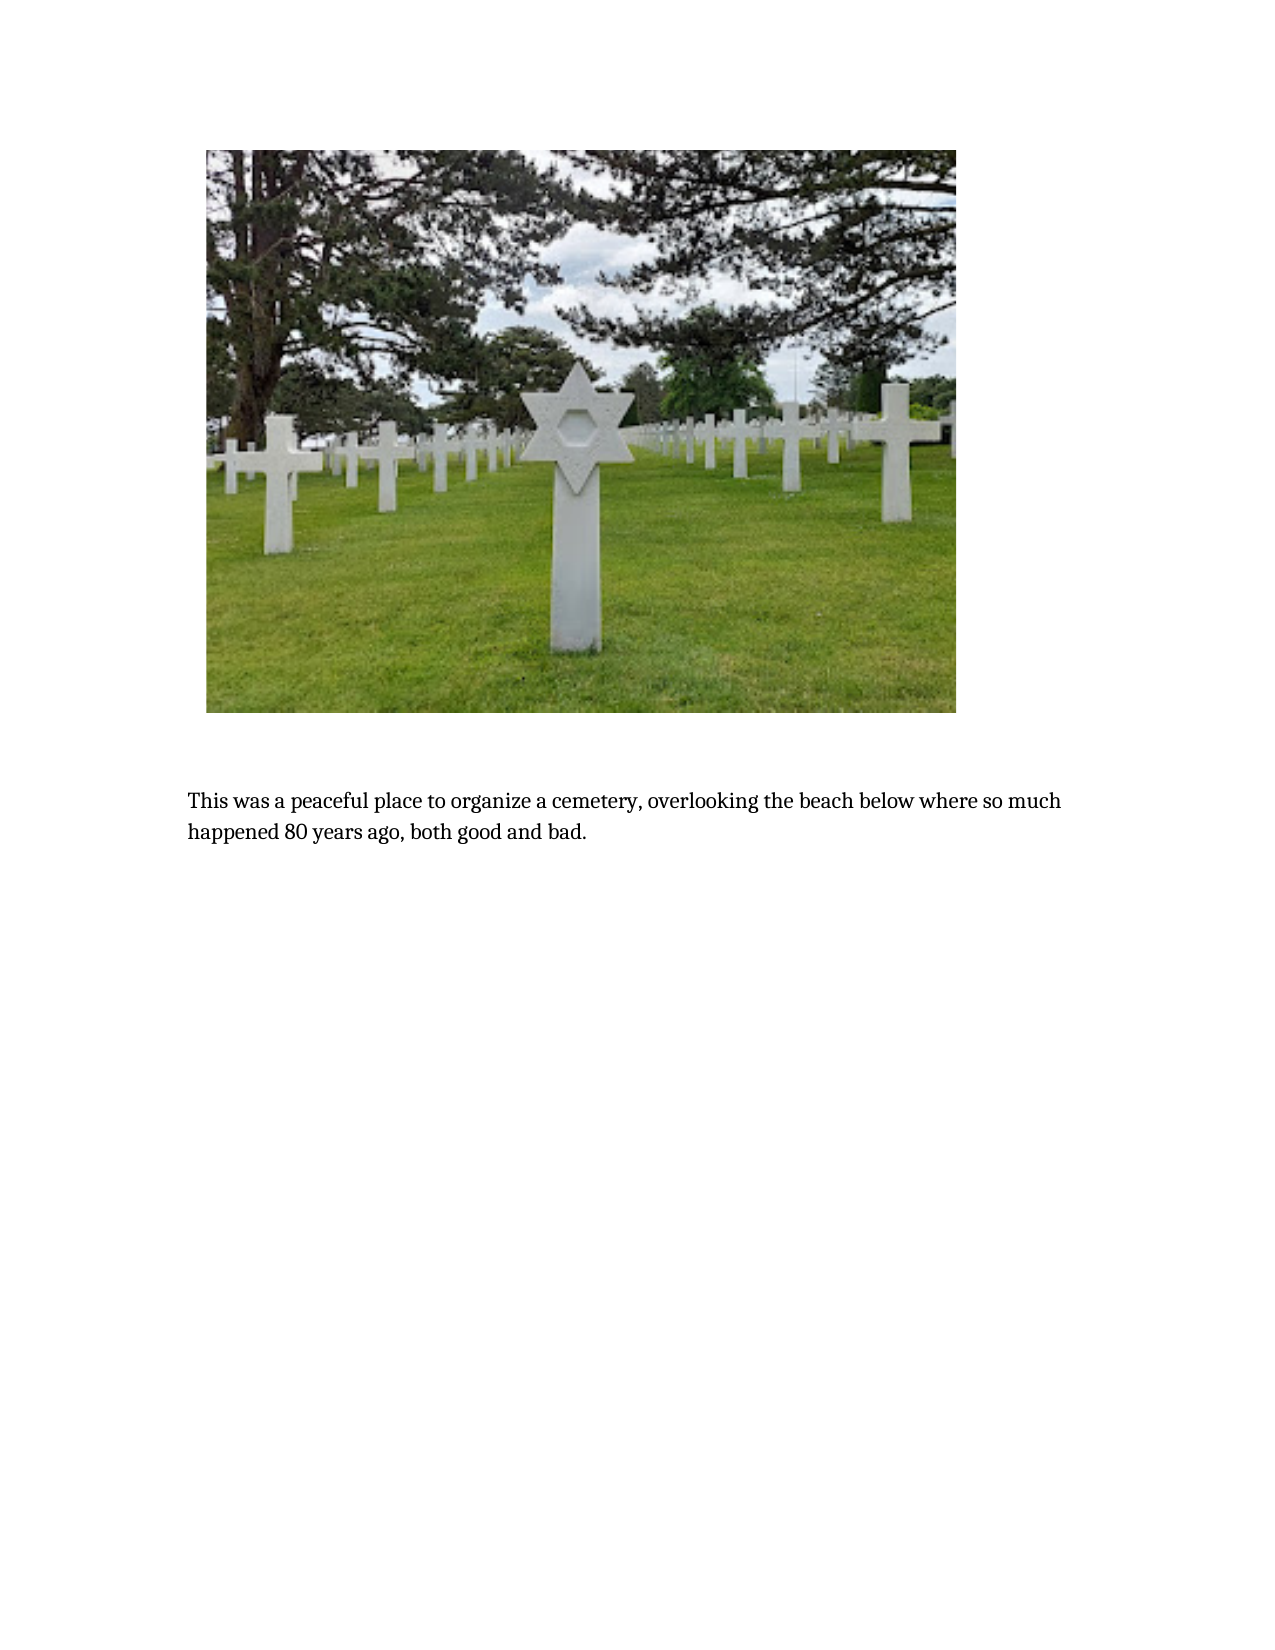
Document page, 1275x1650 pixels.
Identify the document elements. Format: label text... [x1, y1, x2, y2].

text This was a peaceful place to organize a cemetery, overlooking the beach below where so much happened 80 years ago, both good and bad. [187, 788, 1087, 845]
picture [206, 150, 957, 713]
